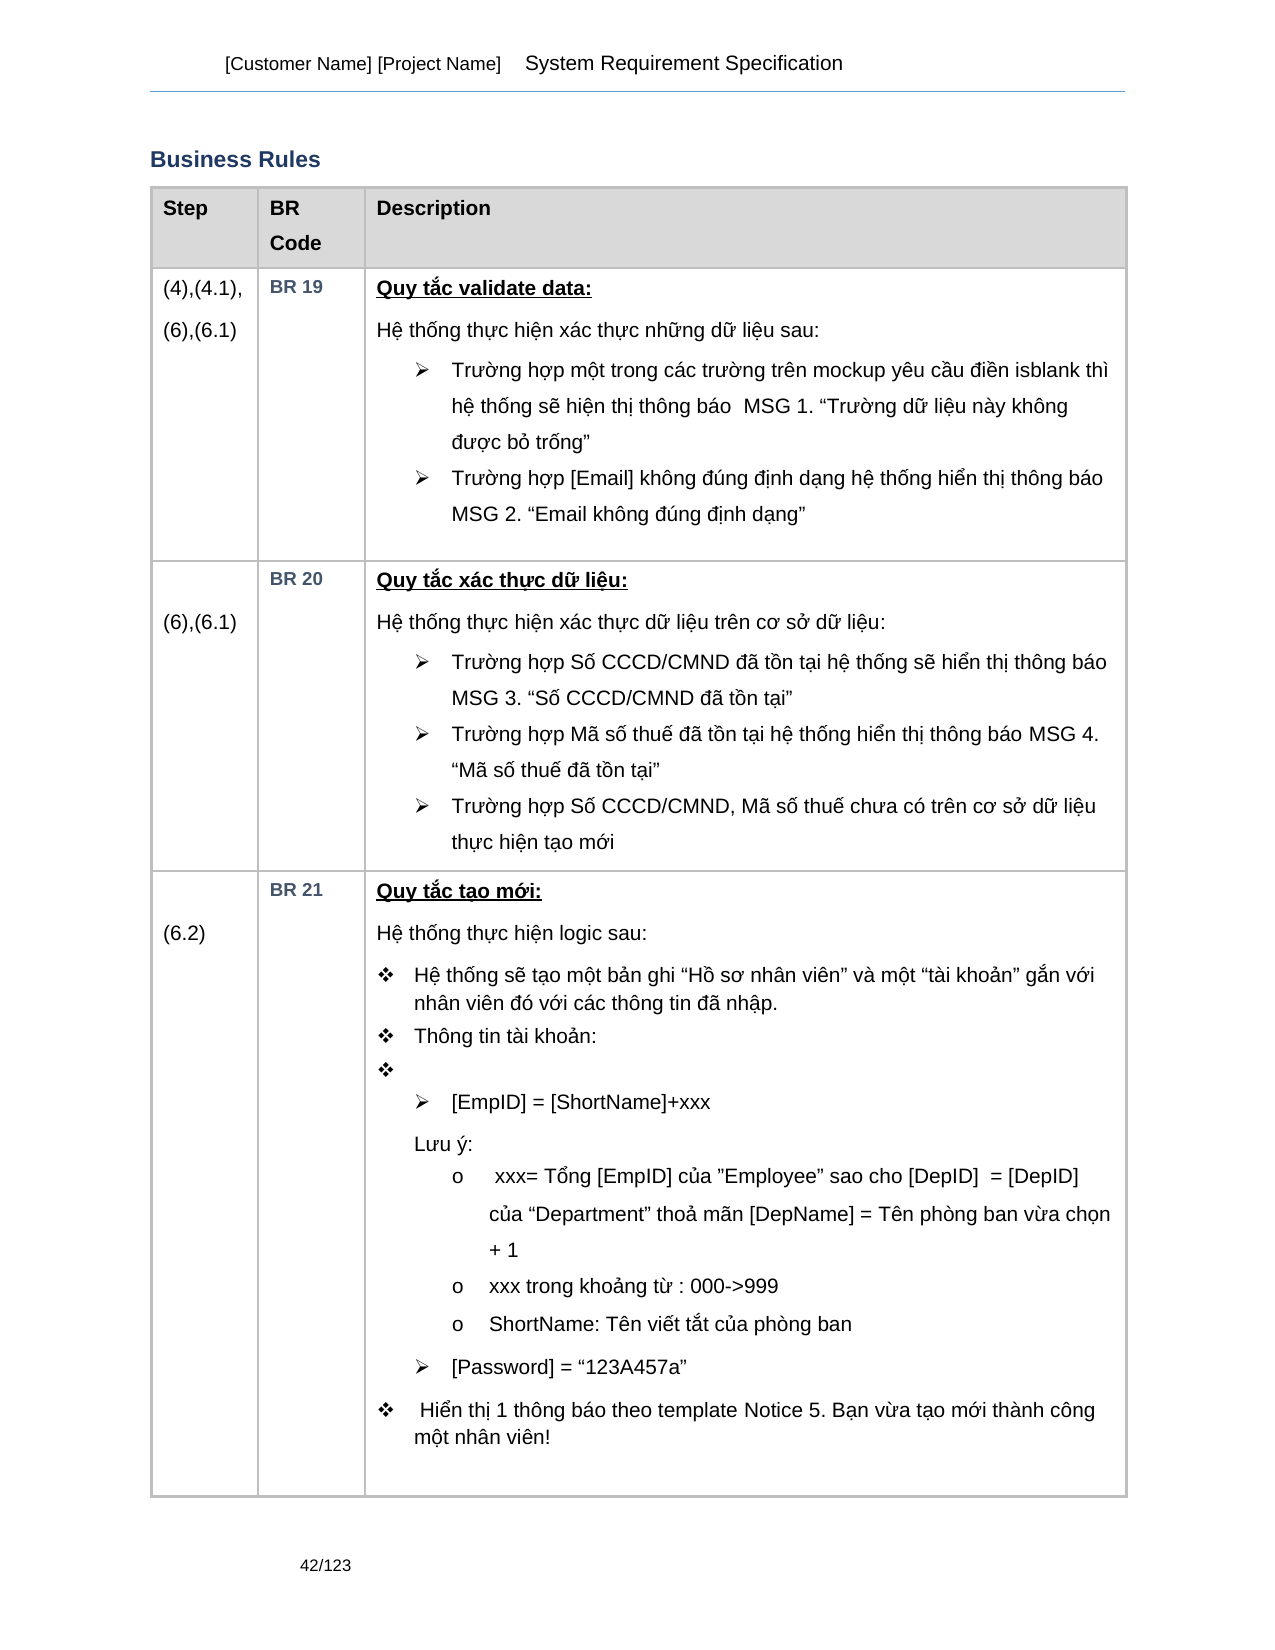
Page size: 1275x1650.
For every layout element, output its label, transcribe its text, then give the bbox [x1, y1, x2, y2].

table_cell BR 19 [259, 269, 364, 559]
table_cell BR 20 [259, 562, 364, 870]
table_cell (6.2) [153, 872, 257, 1495]
table_header Step [153, 189, 257, 267]
table_cell BR 21 [259, 872, 364, 1495]
table_header BR Code [259, 189, 364, 267]
table_cell Quy tắc xác thực dữ liệu: Hệ thống thực hiện xác thực dữ liệu trên cơ sở dữ liệu: Trường hợp Số CCCD/CMND đã tồn tại hệ thống sẽ hiển thị thông báo MSG 3. “Số CCCD/CMND đã tồn tại” Trường hợp Mã số thuế đã tồn tại hệ thống hiển thị thông báo MSG 4. “Mã số thuế đã tồn tại” Trường hợp Số CCCD/CMND, Mã số thuế chưa có trên cơ sở dữ liệu thực hiện tạo mới [366, 562, 1125, 870]
table_cell Quy tắc validate data: Hệ thống thực hiện xác thực những dữ liệu sau: Trường hợp một trong các trường trên mockup yêu cầu điền isblank thì hệ thống sẽ hiện thị thông báo MSG 1. “Trường dữ liệu này không được bỏ trống” Trường hợp [Email] không đúng định dạng hệ thống hiển thị thông báo MSG 2. “Email không đúng định dạng” [366, 269, 1125, 559]
table_header Description [366, 189, 1125, 267]
table_cell (4),(4.1), (6),(6.1) [153, 269, 257, 559]
table_cell (6),(6.1) [153, 562, 257, 870]
table_cell Quy tắc tạo mới: Hệ thống thực hiện logic sau: Hệ thống sẽ tạo một bản ghi “Hồ sơ nhân viên” và một “tài khoản” gắn với nhân viên đó với các thông tin đã nhập. Thông tin tài khoản: [EmpID] = [ShortName]+xxx Lưu ý: xxx= Tổng [EmpID] của ”Employee” sao cho [DepID] = [DepID] của “Department” thoả mãn [DepName] = Tên phòng ban vừa chọn + 1 xxx trong khoảng từ : 000->999 ShortName: Tên viết tắt của phòng ban [Password] = “123A457a” Hiển thị 1 thông báo theo template Notice 5. Bạn vừa tạo mới thành công một nhân viên! [366, 872, 1125, 1495]
text Business Rules [150, 146, 1125, 173]
